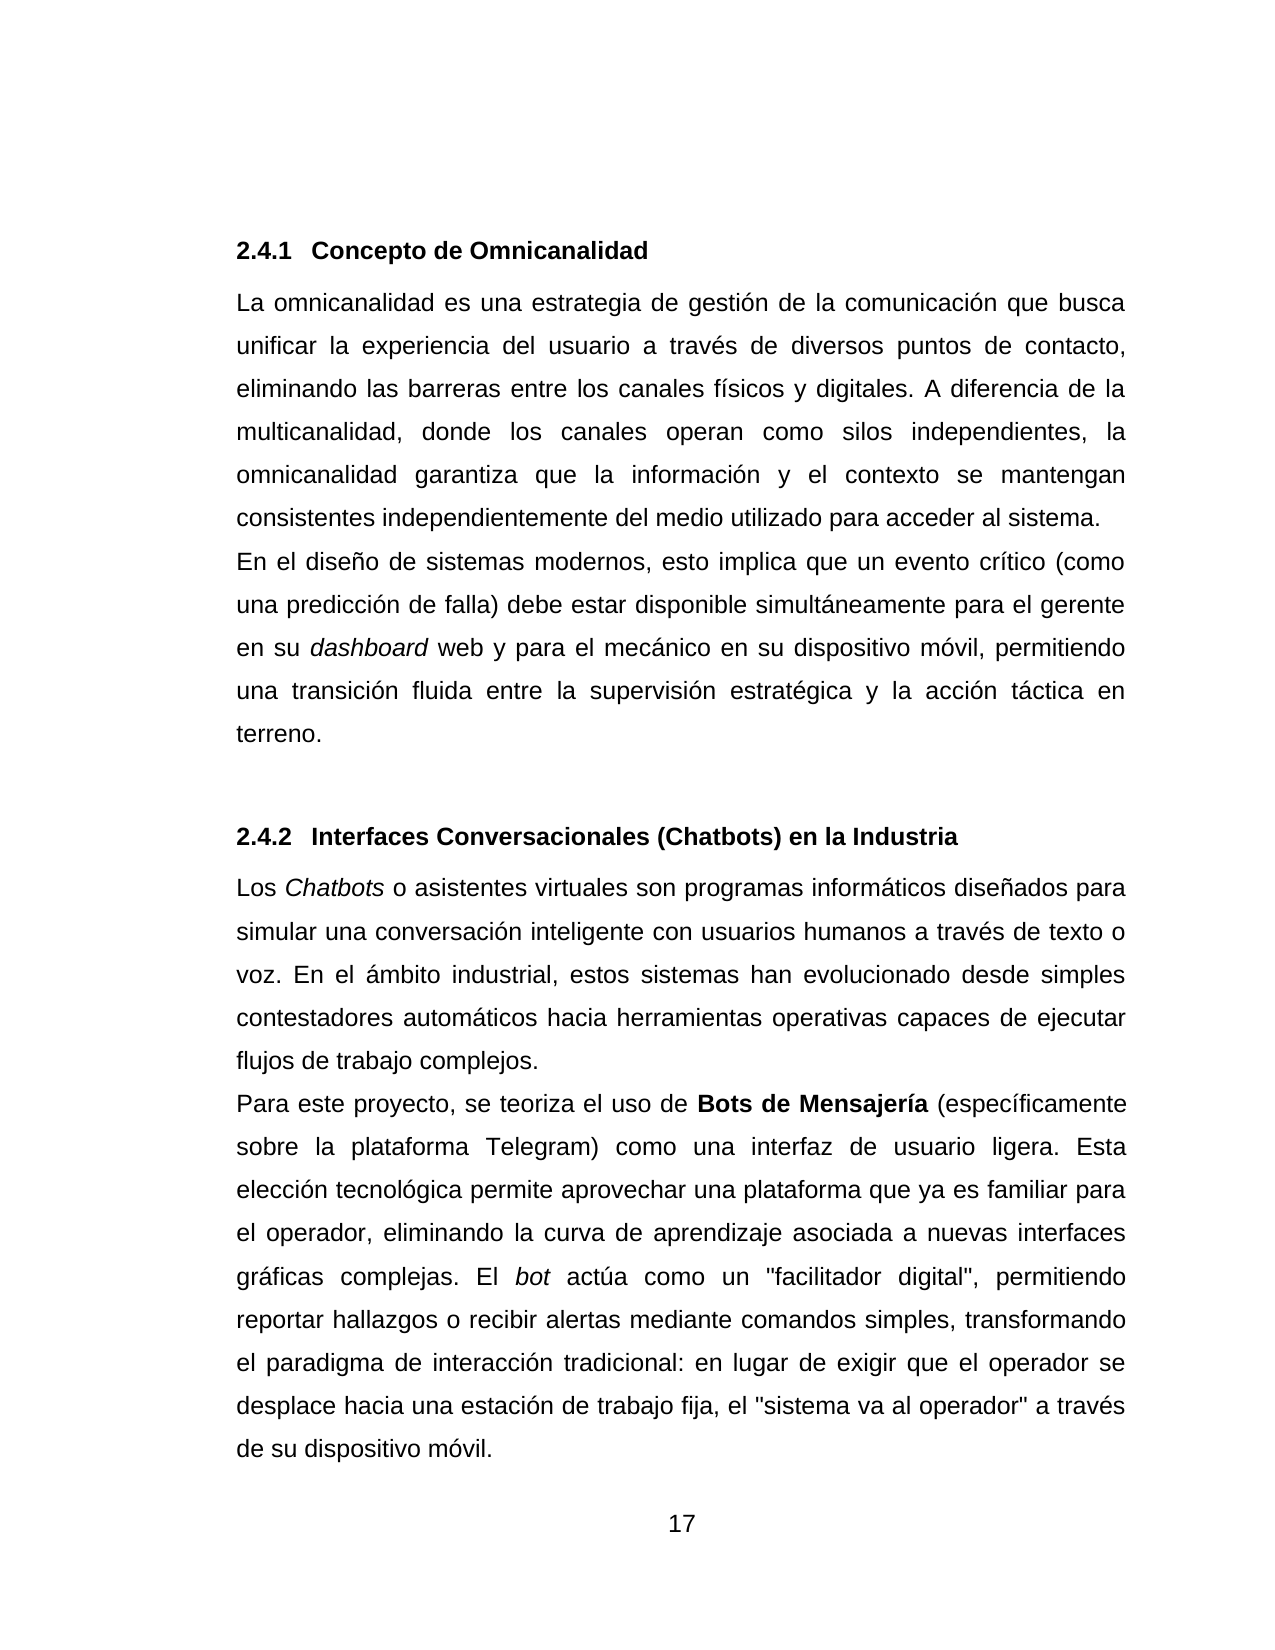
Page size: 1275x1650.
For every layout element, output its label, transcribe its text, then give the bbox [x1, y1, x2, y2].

text La omnicanalidad es una estrategia de gestión de la comunicación que busca unificar la experiencia del usuario a través de diversos puntos de contacto, eliminando las barreras entre los canales físicos y digitales. A diferencia de la multicanalidad, donde los canales operan como silos independientes, la omnicanalidad garantiza que la información y el contexto se mantengan consistentes independientemente del medio utilizado para acceder al sistema. [236, 288, 1127, 532]
text Para este proyecto, se teoriza el uso de Bots de Mensajería (específicamente sobre la plataforma Telegram) como una interfaz de usuario ligera. Esta elección tecnológica permite aprovechar una plataforma que ya es familiar para el operador, eliminando la curva de aprendizaje asociada a nuevas interfaces gráficas complejas. El bot actúa como un "facilitador digital", permitiendo reportar hallazgos o recibir alertas mediante comandos simples, transformando el paradigma de interacción tradicional: en lugar de exigir que el operador se desplace hacia una estación de trabajo fija, el "sistema va al operador" a través de su dispositivo móvil. [236, 1089, 1127, 1463]
text Los Chatbots o asistentes virtuales son programas informáticos diseñados para simular una conversación inteligente con usuarios humanos a través de texto o voz. En el ámbito industrial, estos sistemas han evolucionado desde simples contestadores automáticos hacia herramientas operativas capaces de ejecutar flujos de trabajo complejos. [236, 873, 1127, 1074]
text En el diseño de sistemas modernos, esto implica que un evento crítico (como una predicción de falla) debe estar disponible simultáneamente para el gerente en su dashboard web y para el mecánico en su dispositivo móvil, permitiendo una transición fluida entre la supervisión estratégica y la acción táctica en terreno. [236, 546, 1127, 748]
subtitle Interfaces Conversacionales (Chatbots) en la Industria [236, 822, 1127, 851]
subtitle Concepto de Omnicanalidad [236, 236, 1127, 265]
